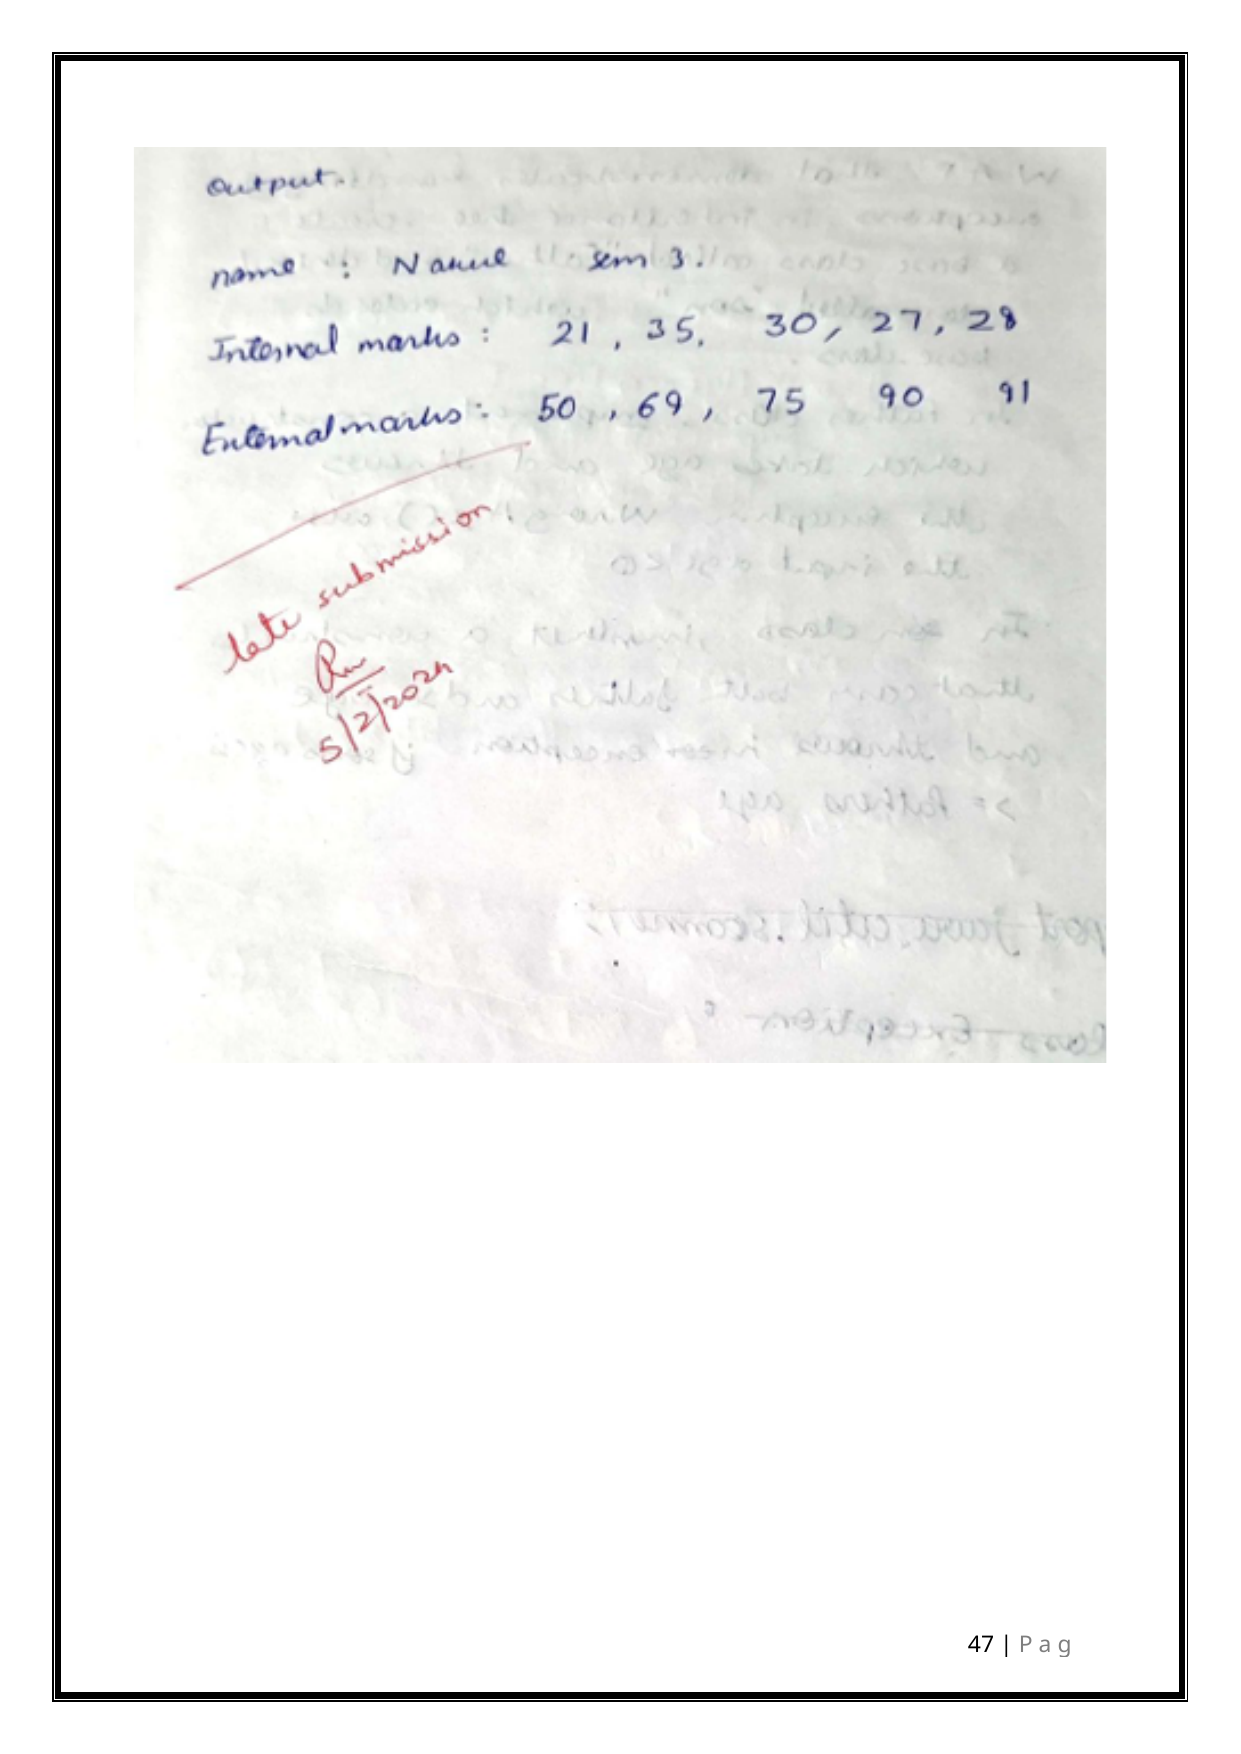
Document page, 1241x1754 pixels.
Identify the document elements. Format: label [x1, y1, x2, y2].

picture [133, 147, 1107, 1063]
